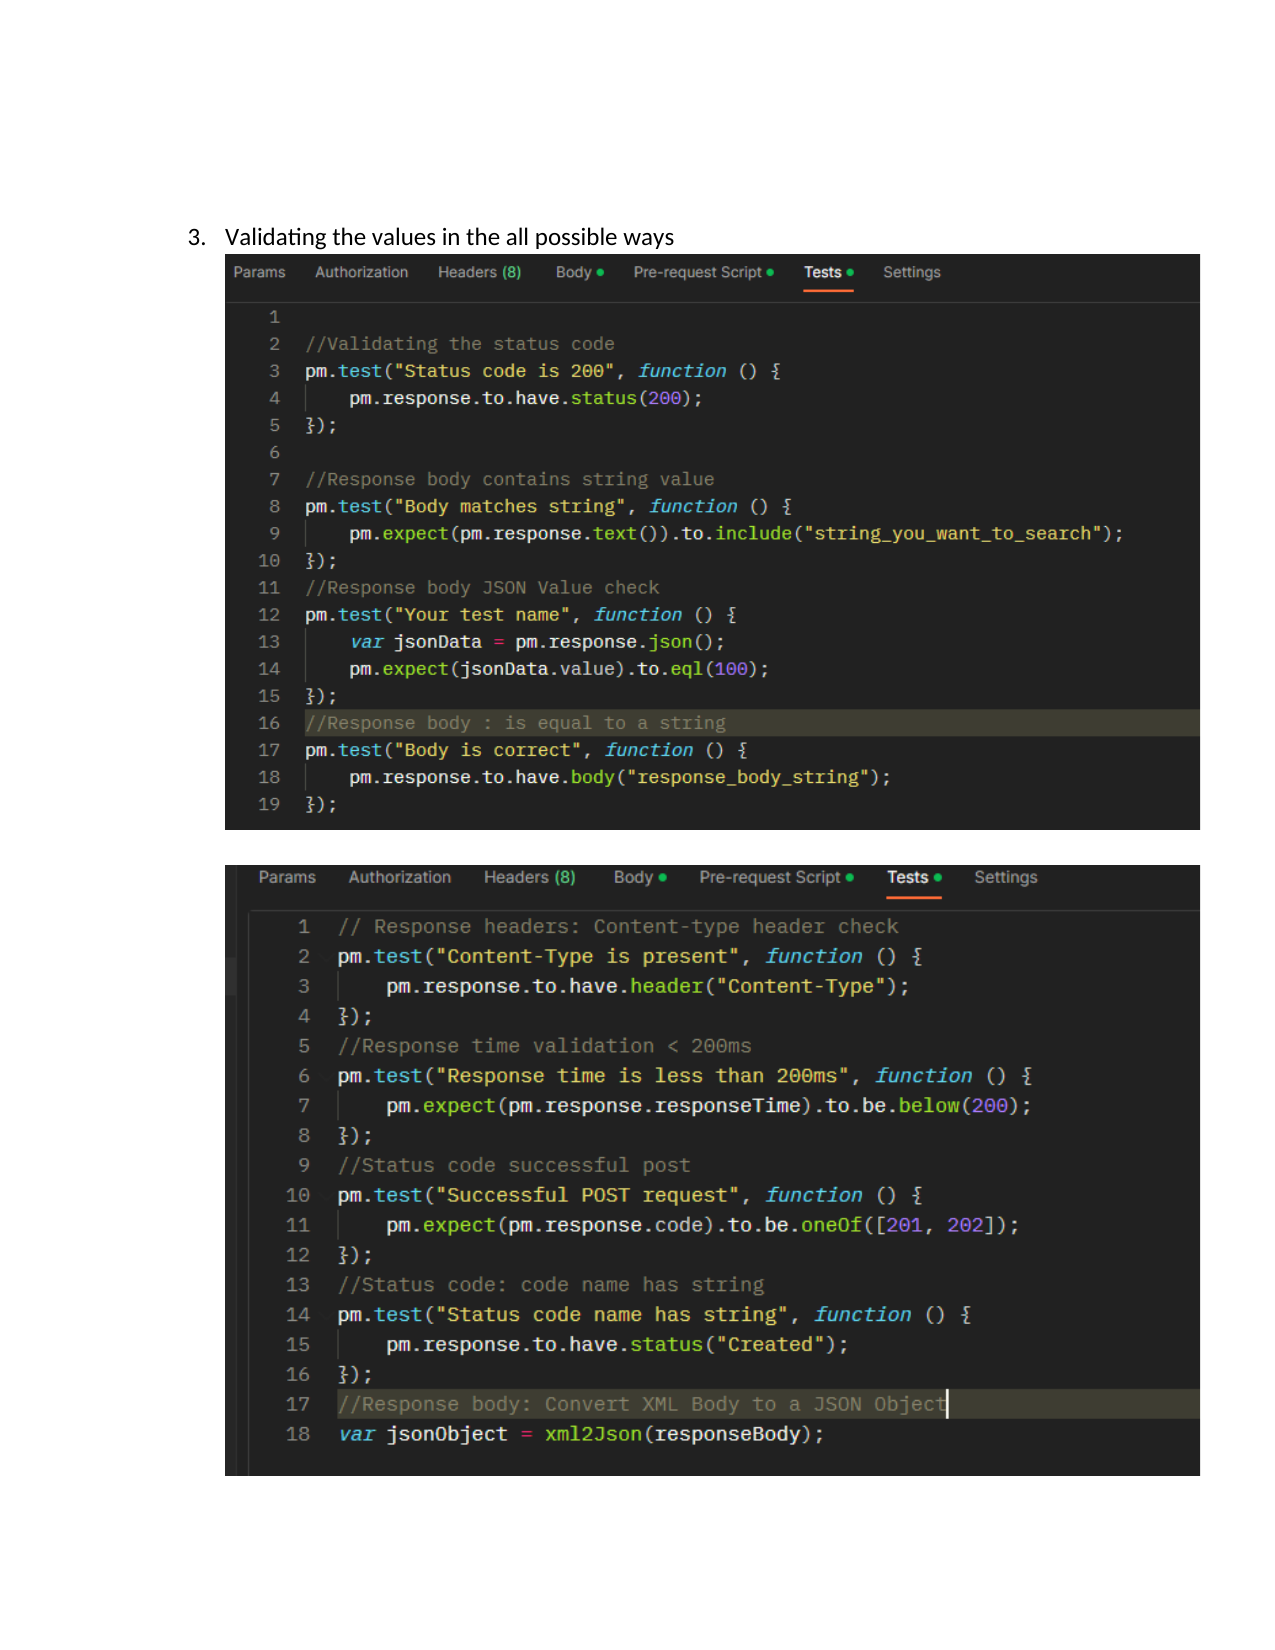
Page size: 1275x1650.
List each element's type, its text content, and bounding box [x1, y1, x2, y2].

list Validating the values in the all possible ways [187, 222, 1125, 252]
picture [225, 254, 1200, 830]
picture [225, 865, 1200, 1476]
